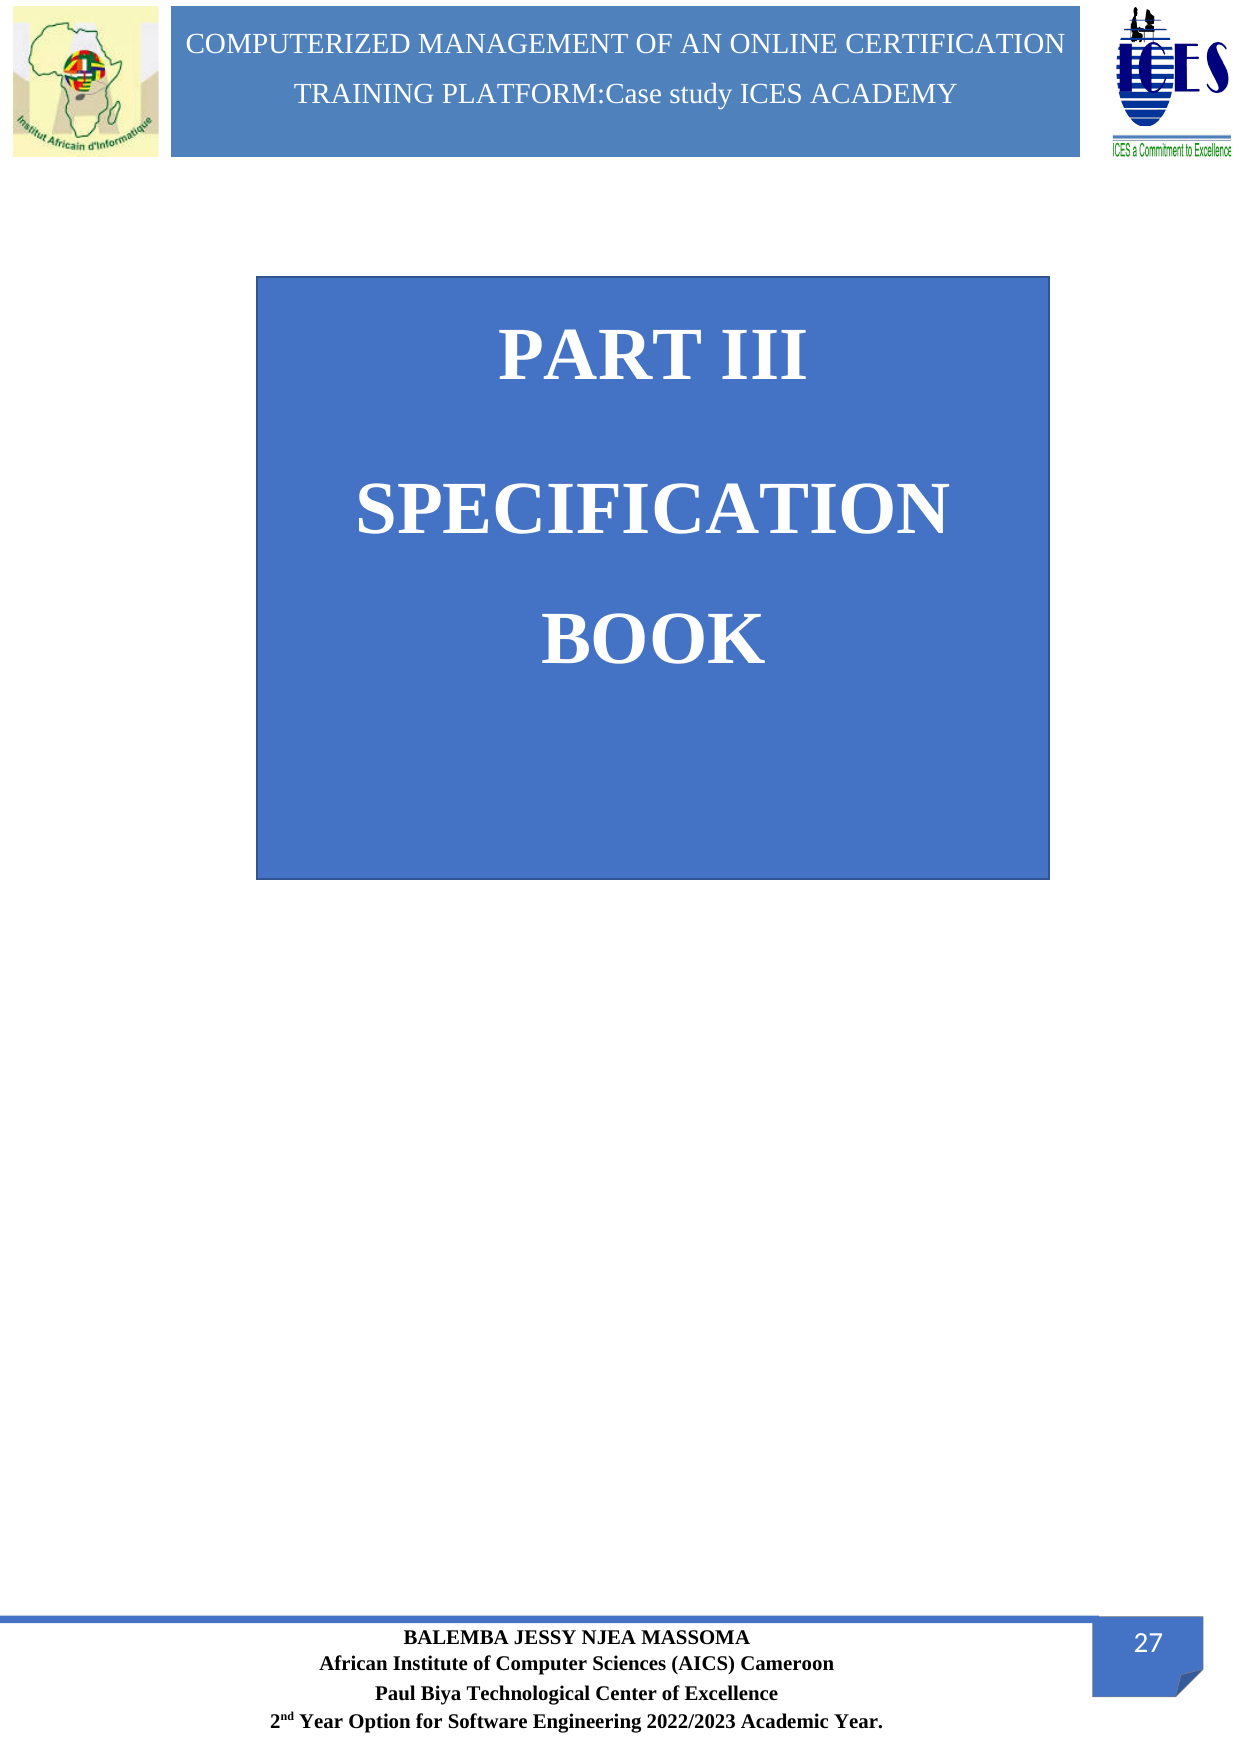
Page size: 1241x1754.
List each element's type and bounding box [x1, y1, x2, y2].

picture [13, 6, 159, 157]
picture [1112, 6, 1232, 157]
